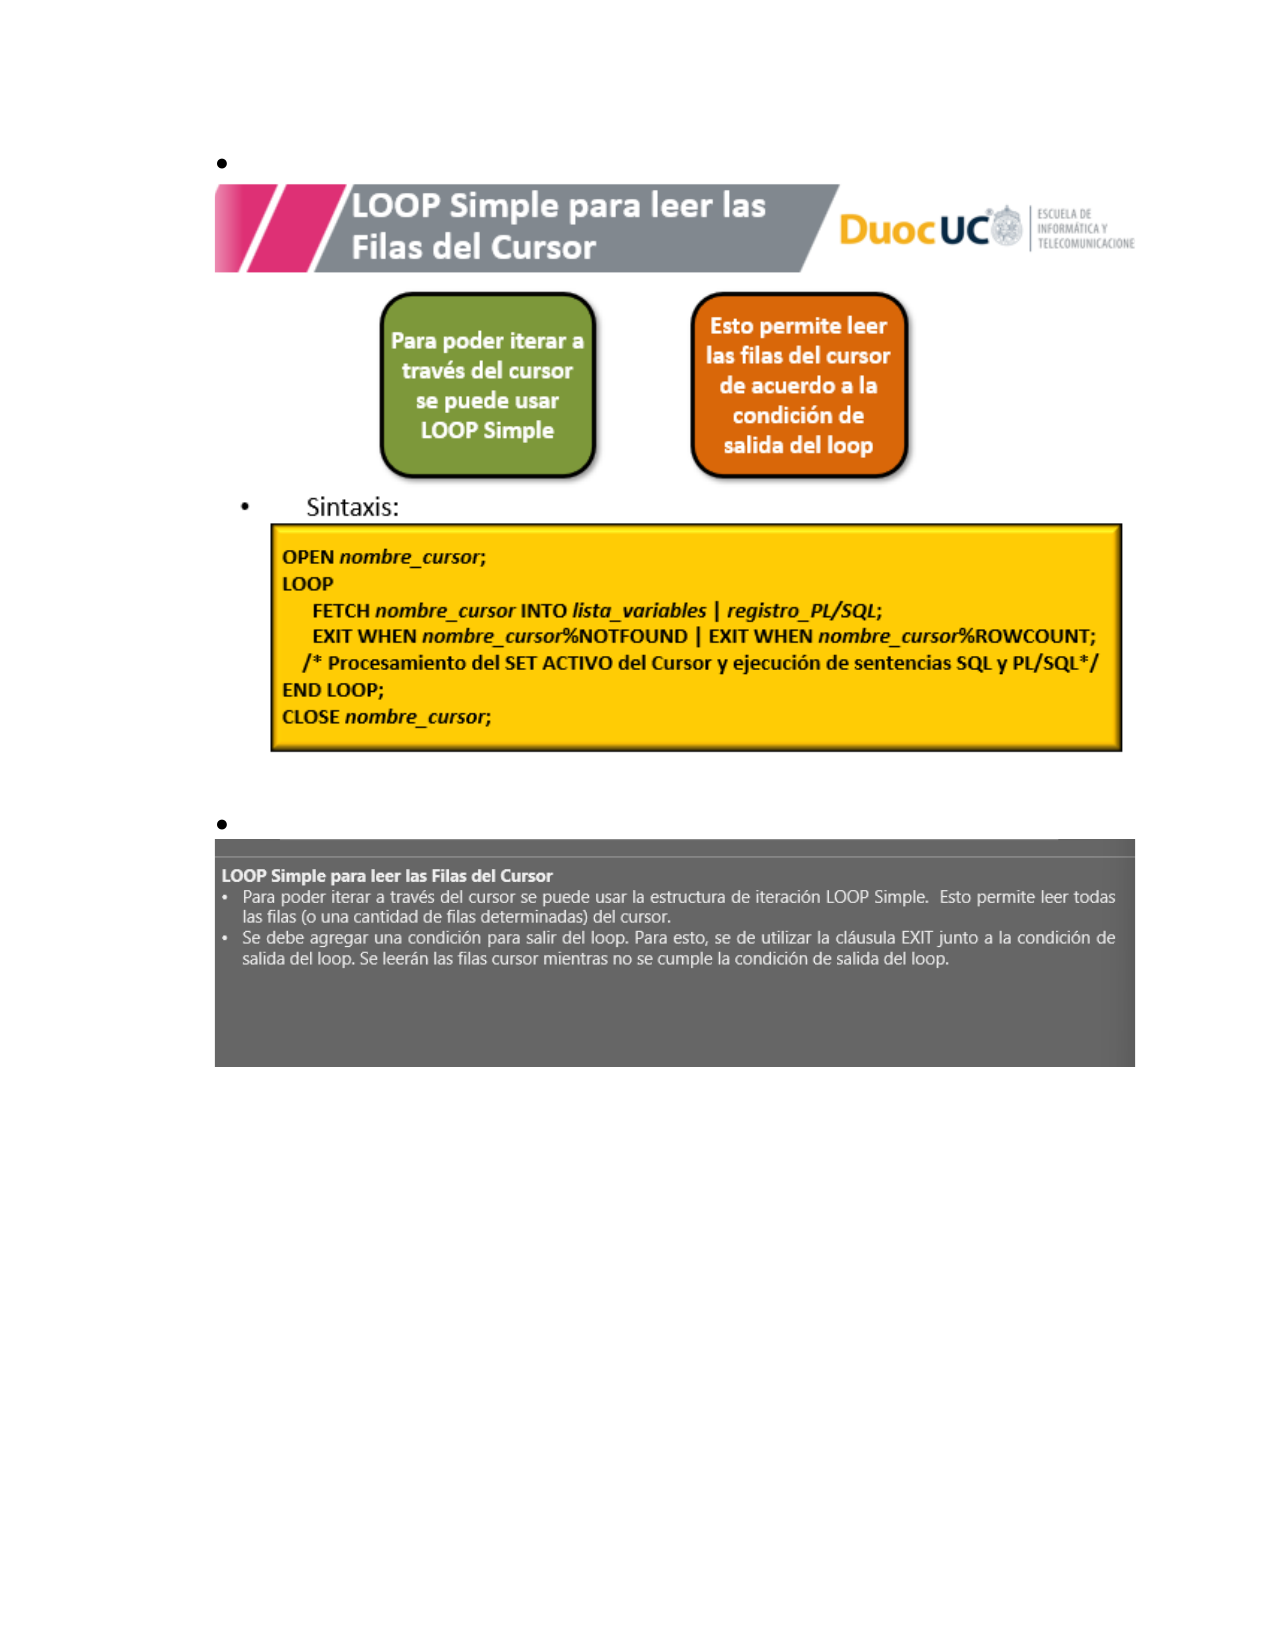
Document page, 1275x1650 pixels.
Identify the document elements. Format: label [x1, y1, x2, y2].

picture [214, 839, 1136, 1067]
picture [214, 177, 1136, 791]
